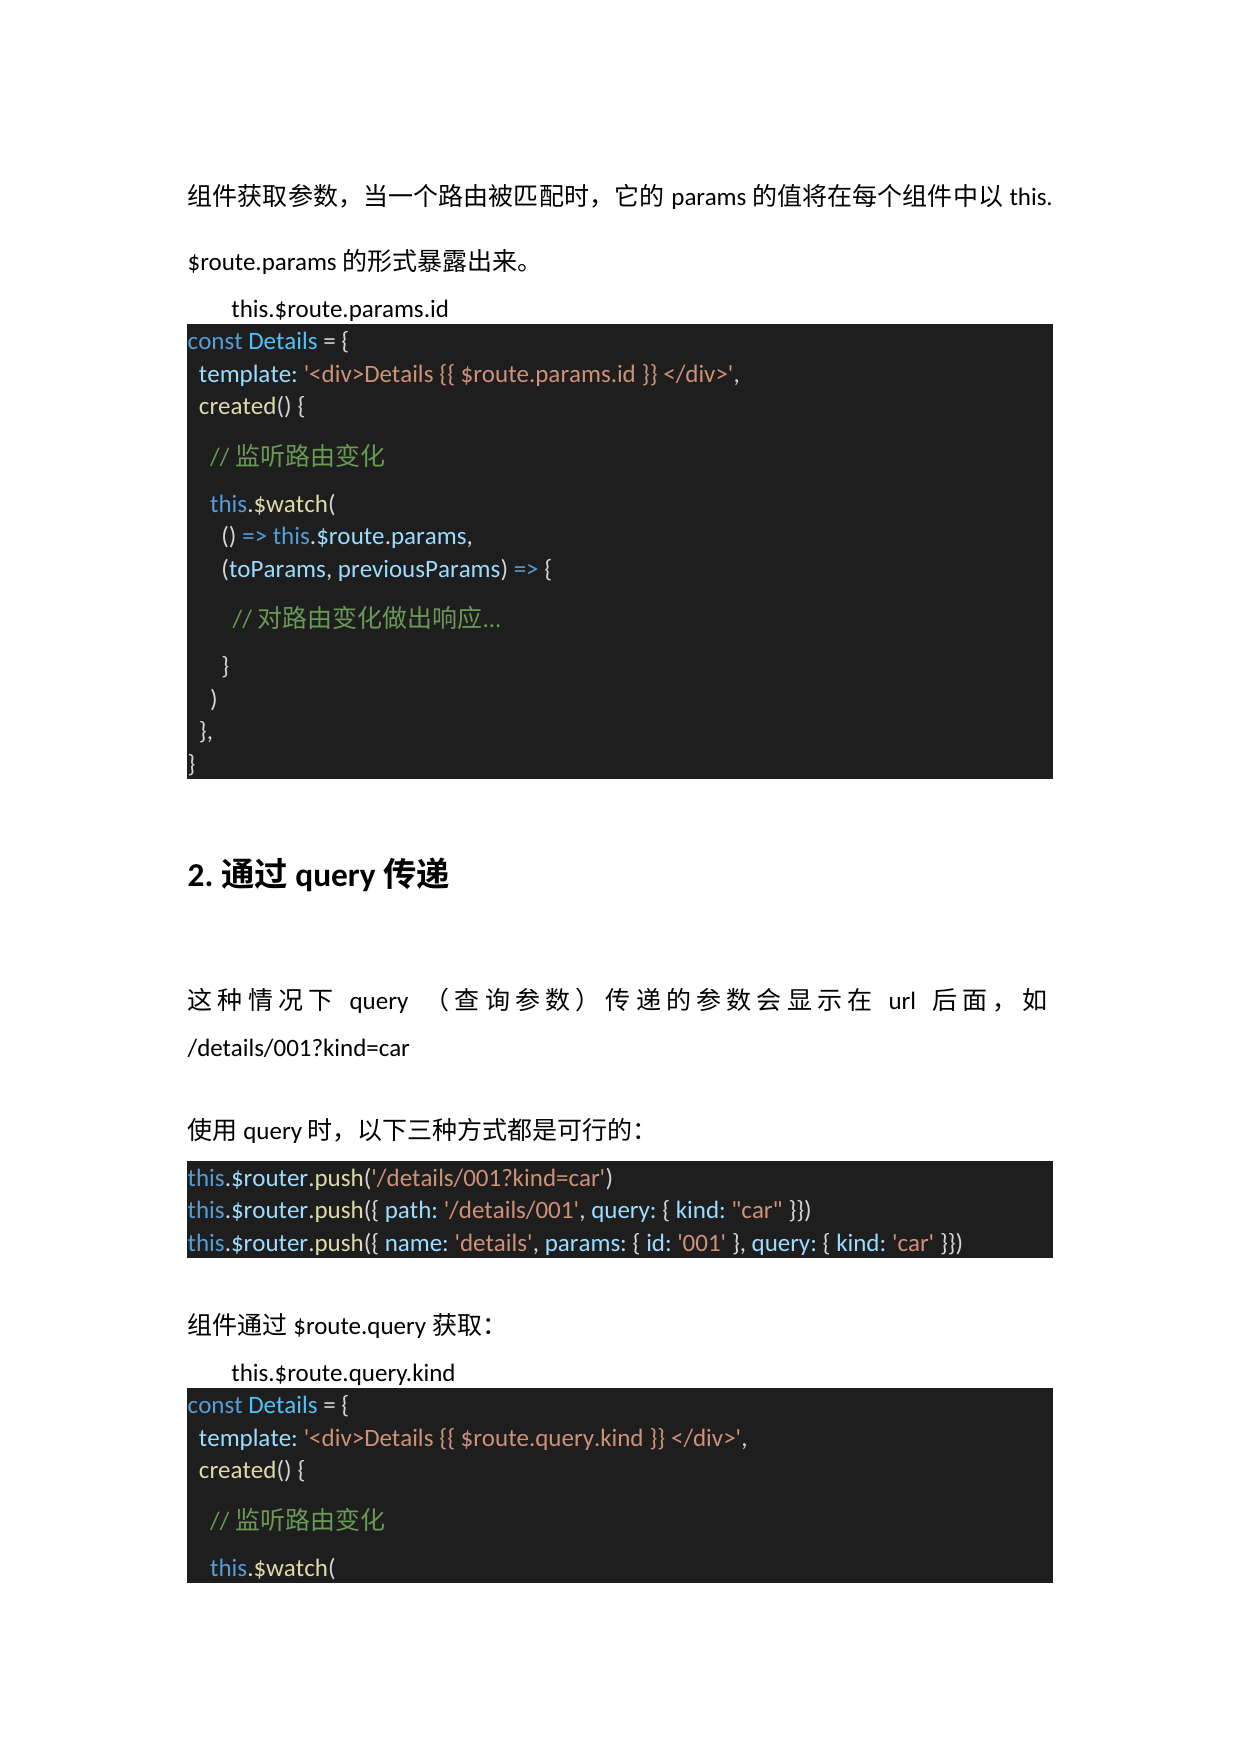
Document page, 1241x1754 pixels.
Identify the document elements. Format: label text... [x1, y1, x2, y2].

text } [187, 747, 1053, 779]
text (toParams, previousParams) => { [187, 552, 1053, 584]
text 组件通过 $route.query 获取： [187, 1291, 1053, 1356]
text template: '<div>Details {{ $route.params.id }} </div>', [187, 357, 1053, 389]
text template: '<div>Details {{ $route.query.kind }} </div>', [187, 1421, 1053, 1453]
text this.$route.params.id [187, 292, 1053, 324]
text const Details = { [187, 1388, 1053, 1421]
list 使用 query 时，以下三种方式都是可行的： [187, 1096, 1053, 1161]
text this.$watch( [187, 1551, 1053, 1583]
text }, [187, 714, 1053, 747]
text this.$watch( [187, 487, 1053, 519]
text 组件获取参数，当一个路由被匹配时，它的 params 的值将在每个组件中以 this.$route.params 的形式暴露出来。 [187, 162, 1053, 292]
text this.$router.push({ name: 'details', params: { id: '001' }, query: { kind: 'car' }}) [187, 1226, 1053, 1258]
text // 监听路由变化 [187, 1486, 1053, 1551]
text } [187, 649, 1053, 682]
list 这种情况下 query （查询参数）传递的参数会显示在 url 后面，如：/details/001?kind=car [187, 966, 1053, 1063]
text ) [187, 682, 1053, 714]
text // 对路由变化做出响应... [187, 584, 1053, 649]
text const Details = { [187, 324, 1053, 357]
text // 监听路由变化 [187, 422, 1053, 487]
subtitle 通过 query 传递 [187, 839, 1053, 904]
text this.$router.push('/details/001?kind=car') [187, 1161, 1053, 1193]
text this.$router.push({ path: '/details/001', query: { kind: "car" }}) [187, 1193, 1053, 1226]
text this.$route.query.kind [187, 1356, 1053, 1388]
text () => this.$route.params, [187, 519, 1053, 552]
text created() { [187, 389, 1053, 422]
text created() { [187, 1453, 1053, 1486]
